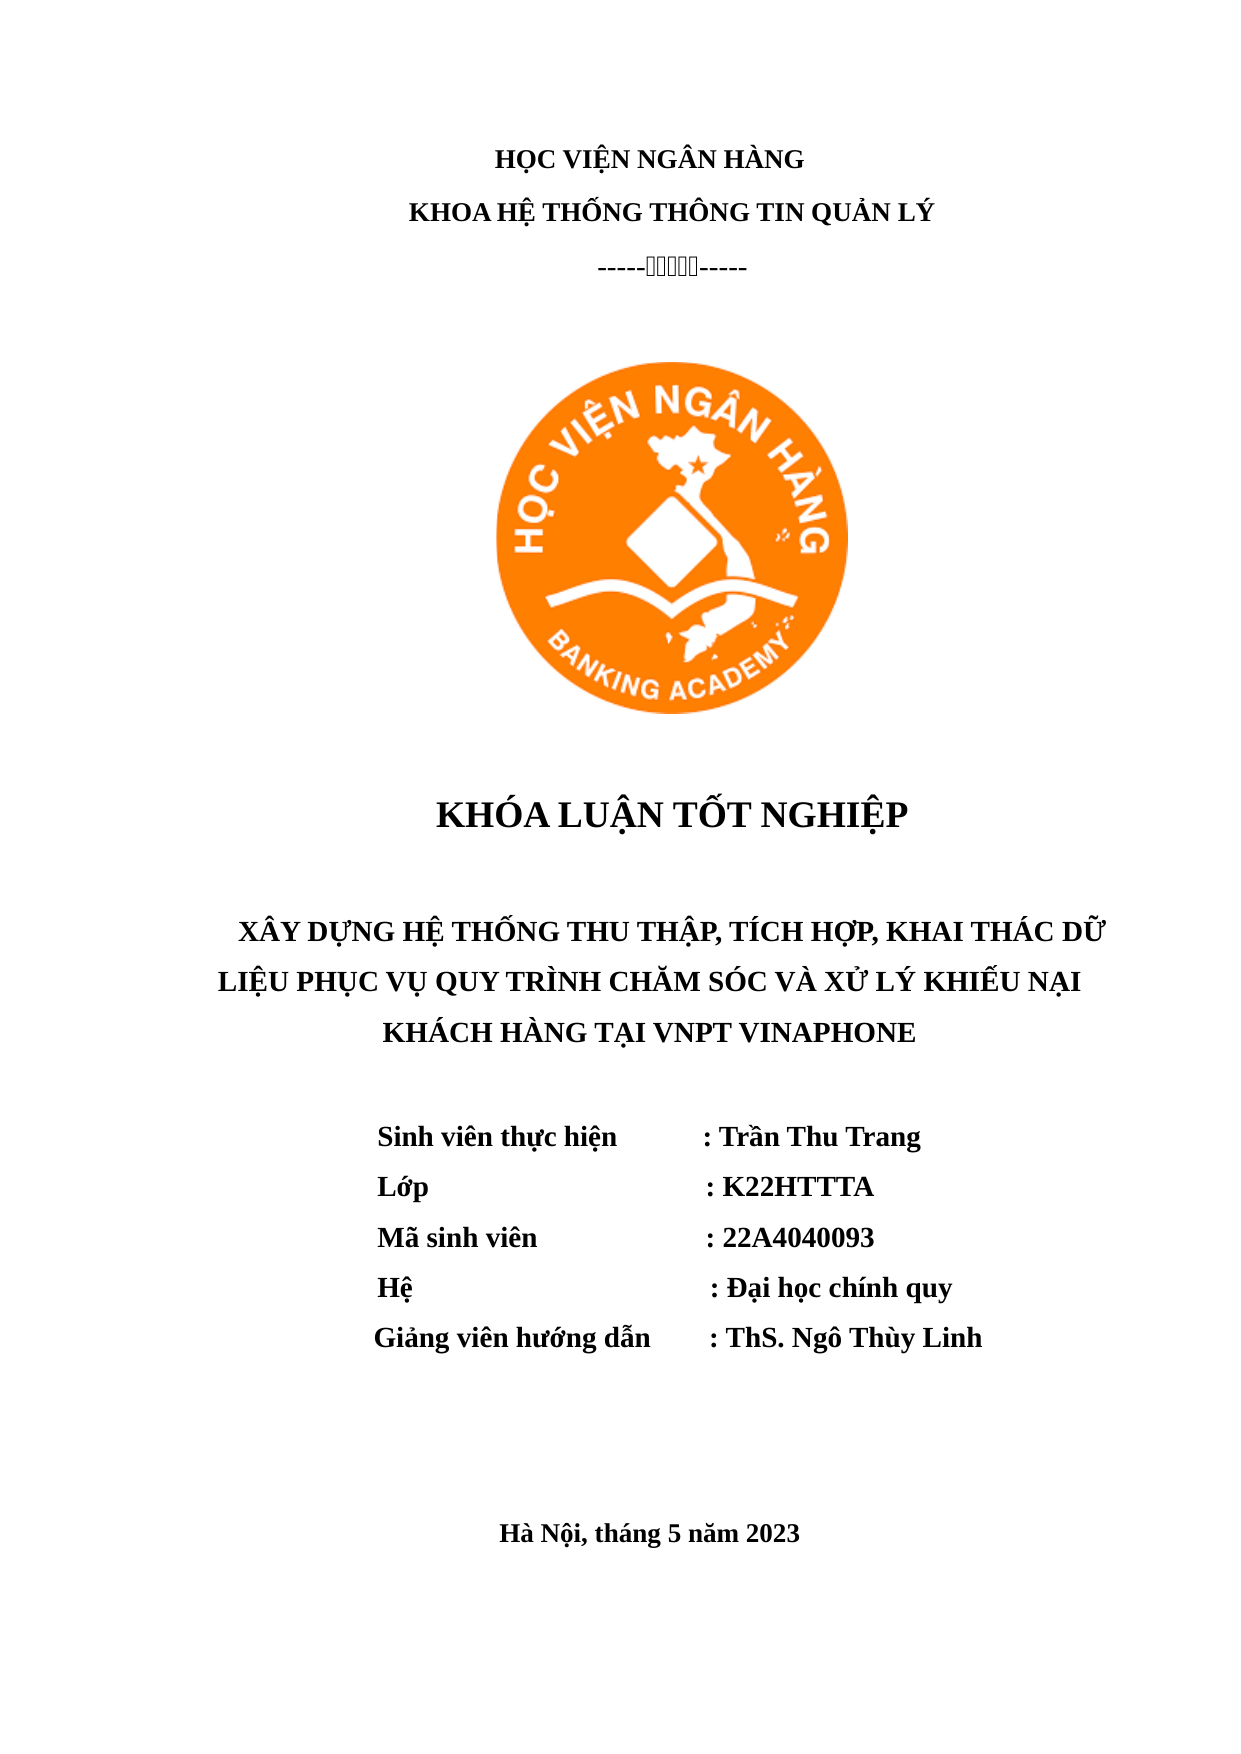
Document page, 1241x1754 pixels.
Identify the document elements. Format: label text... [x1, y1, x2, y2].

text Lớp : K22HTTTA [310, 1169, 1122, 1203]
text Giảng viên hướng dẫn : ThS. Ngô Thùy Linh [177, 1320, 1122, 1354]
text ---------- [177, 249, 1122, 283]
text Hệ : Đại học chính quy [310, 1270, 1122, 1303]
text HỌC VIỆN NGÂN HÀNG [177, 143, 1122, 174]
picture [496, 362, 848, 714]
text Hà Nội, tháng 5 năm 2023 [177, 1518, 1122, 1549]
text Mã sinh viên : 22A4040093 [310, 1220, 1122, 1253]
text KHÓA LUẬN TỐT NGHIỆP [177, 792, 1122, 835]
text KHOA HỆ THỐNG THÔNG TIN QUẢN LÝ [177, 196, 1122, 227]
text XÂY DỰNG HỆ THỐNG THU THẬP, TÍCH HỢP, KHAI THÁC DỮ LIỆU PHỤC VỤ QUY TRÌNH CHĂM SÓC VÀ XỬ LÝ KHIẾU NẠI KHÁCH HÀNG TẠI VNPT VINAPHONE [177, 914, 1122, 1048]
text Sinh viên thực hiện : Trần Thu Trang [310, 1119, 1122, 1153]
